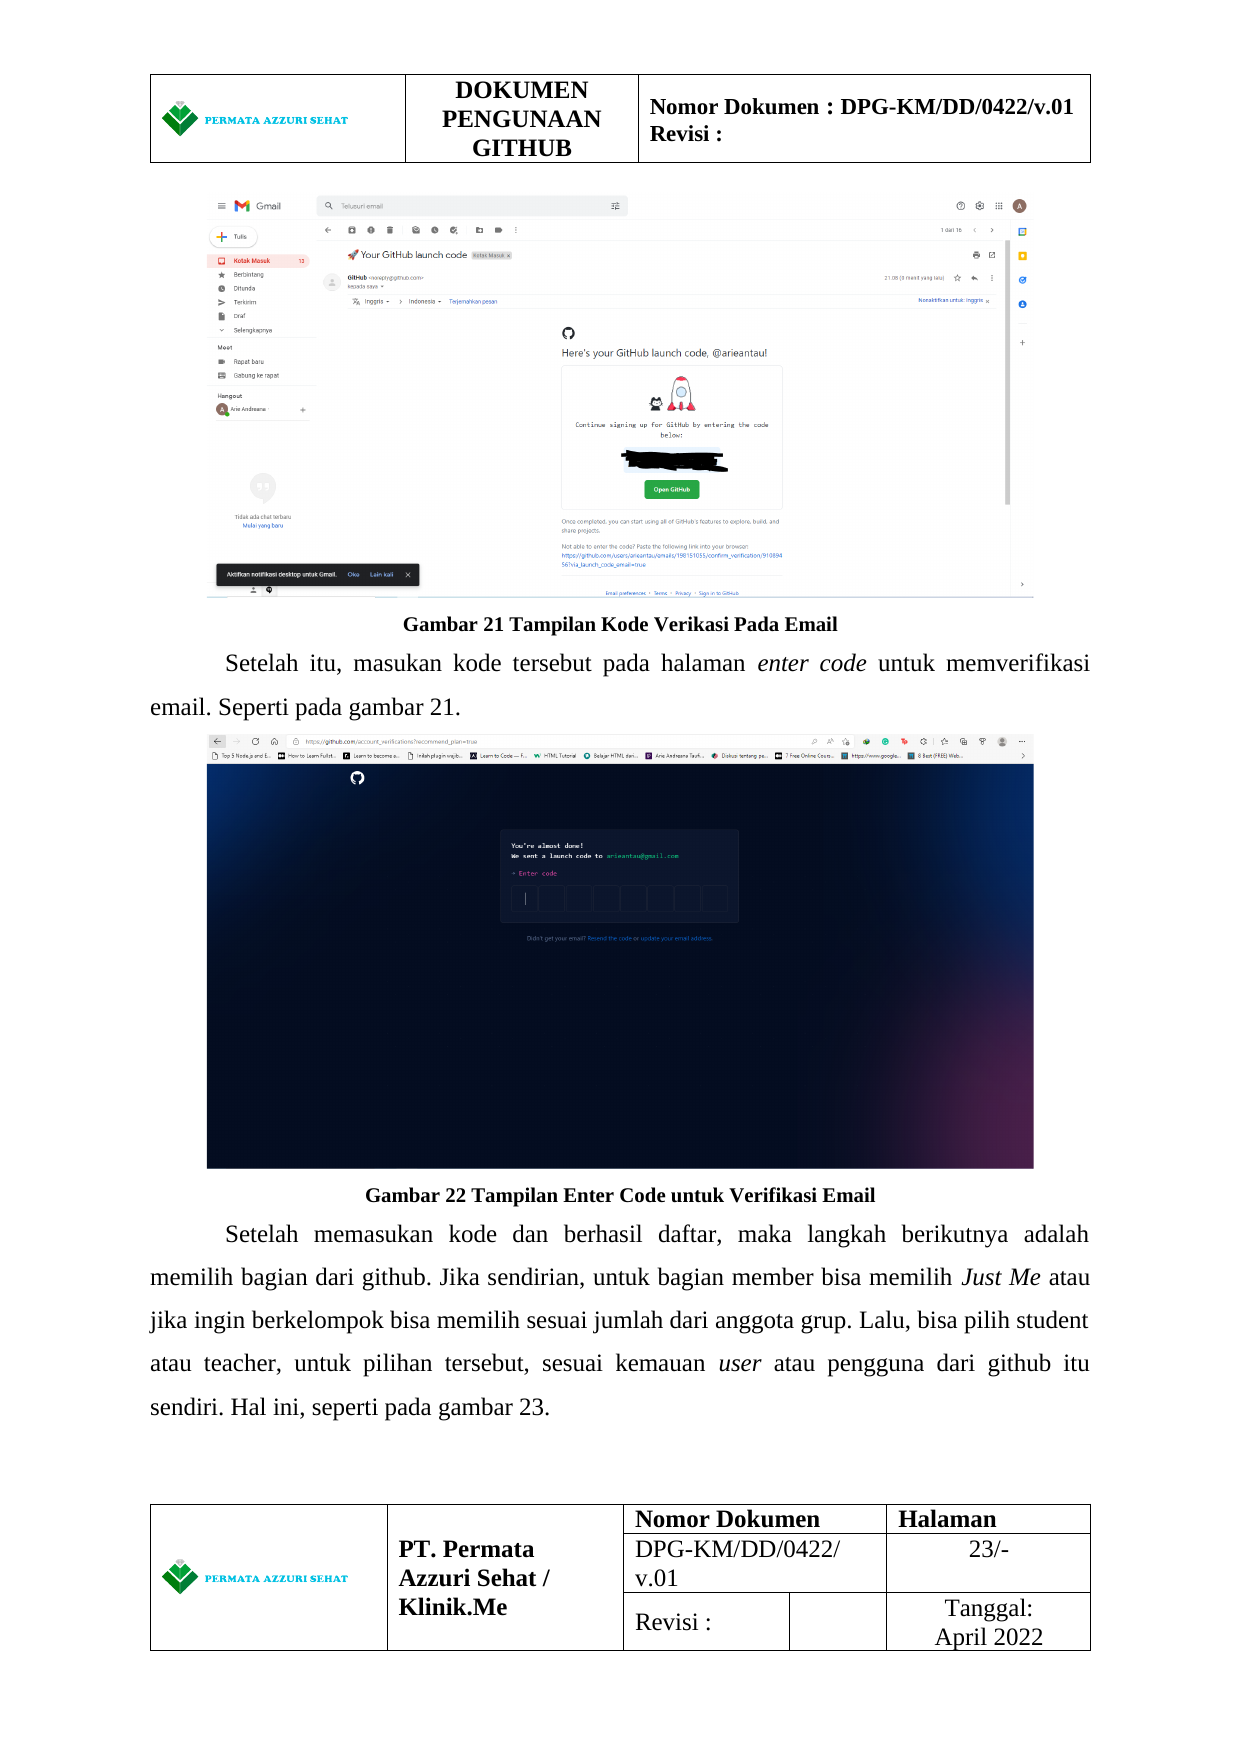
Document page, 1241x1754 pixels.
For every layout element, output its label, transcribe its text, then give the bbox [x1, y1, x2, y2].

picture [161, 1559, 363, 1595]
text Gambar 22 Tampilan Enter Code untuk Verifikasi Email [150, 1183, 1090, 1207]
text Setelah itu, masukan kode tersebut pada halaman enter code untuk memverifikasi email. Seperti pada gambar 21. [150, 648, 1090, 720]
picture [161, 101, 363, 137]
picture [206, 734, 1034, 1169]
picture [206, 192, 1034, 598]
text Setelah memasukan kode dan berhasil daftar, maka langkah berikutnya adalah memilih bagian dari github. Jika sendirian, untuk bagian member bisa memilih Just Me atau jika ingin berkelompok bisa memilih sesuai jumlah dari anggota grup. Lalu, bisa pilih student atau teacher, untuk pilihan tersebut, sesuai kemauan user atau pengguna dari github itu sendiri. Hal ini, seperti pada gambar 23. [150, 1219, 1090, 1420]
